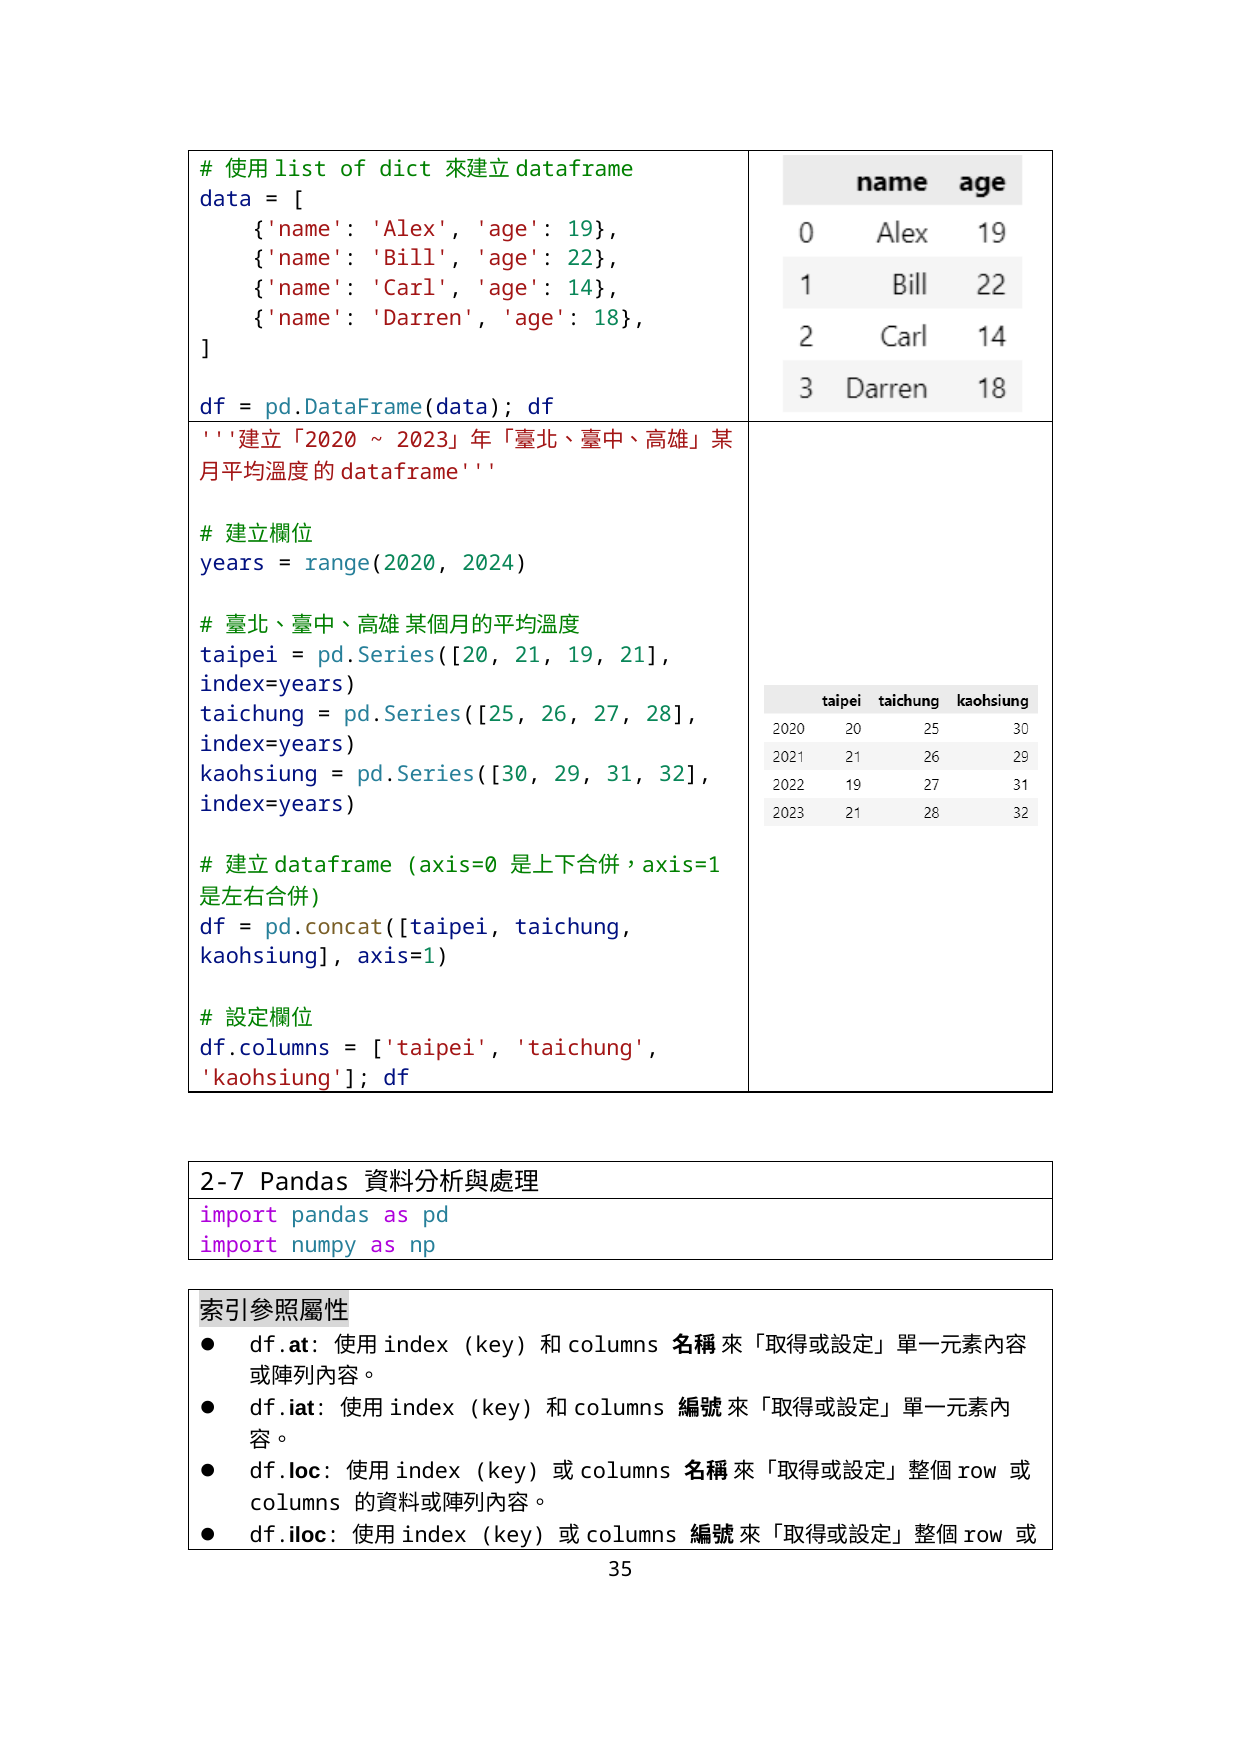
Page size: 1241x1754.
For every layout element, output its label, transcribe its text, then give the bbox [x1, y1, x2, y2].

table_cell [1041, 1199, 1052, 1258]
picture [777, 155, 1024, 417]
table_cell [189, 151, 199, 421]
table_cell [749, 151, 1052, 421]
table_cell [188, 1260, 199, 1289]
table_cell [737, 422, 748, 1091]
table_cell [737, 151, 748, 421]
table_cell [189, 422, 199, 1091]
table_header 2-7 Pandas 資料分析與處理 [189, 1162, 1052, 1198]
table_cell [749, 422, 1052, 1091]
picture [762, 685, 1039, 828]
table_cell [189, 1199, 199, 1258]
table_cell [1041, 1260, 1052, 1289]
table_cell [189, 1290, 1052, 1549]
